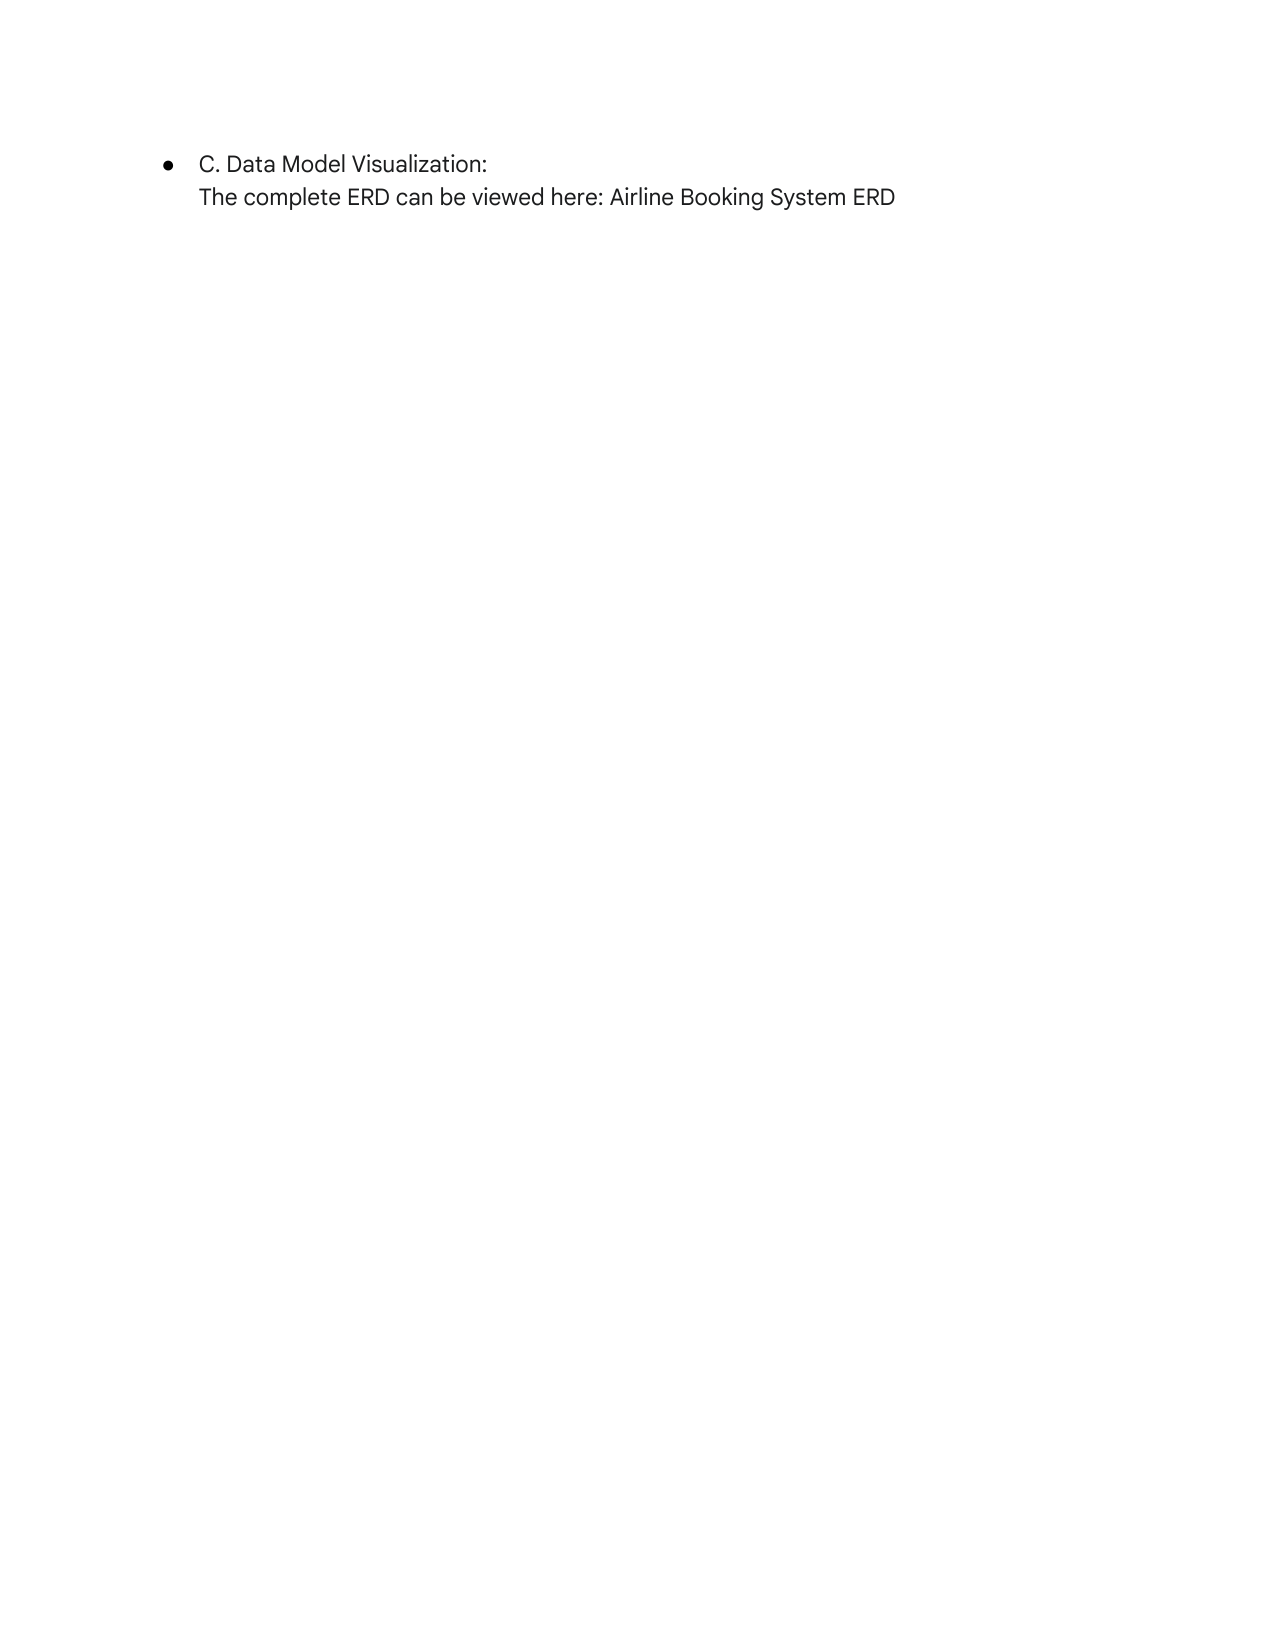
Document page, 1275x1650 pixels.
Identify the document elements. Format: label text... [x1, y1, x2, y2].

list C. Data Model Visualization: The complete ERD can be viewed here: Airline Booking System ERD [161, 150, 1125, 211]
